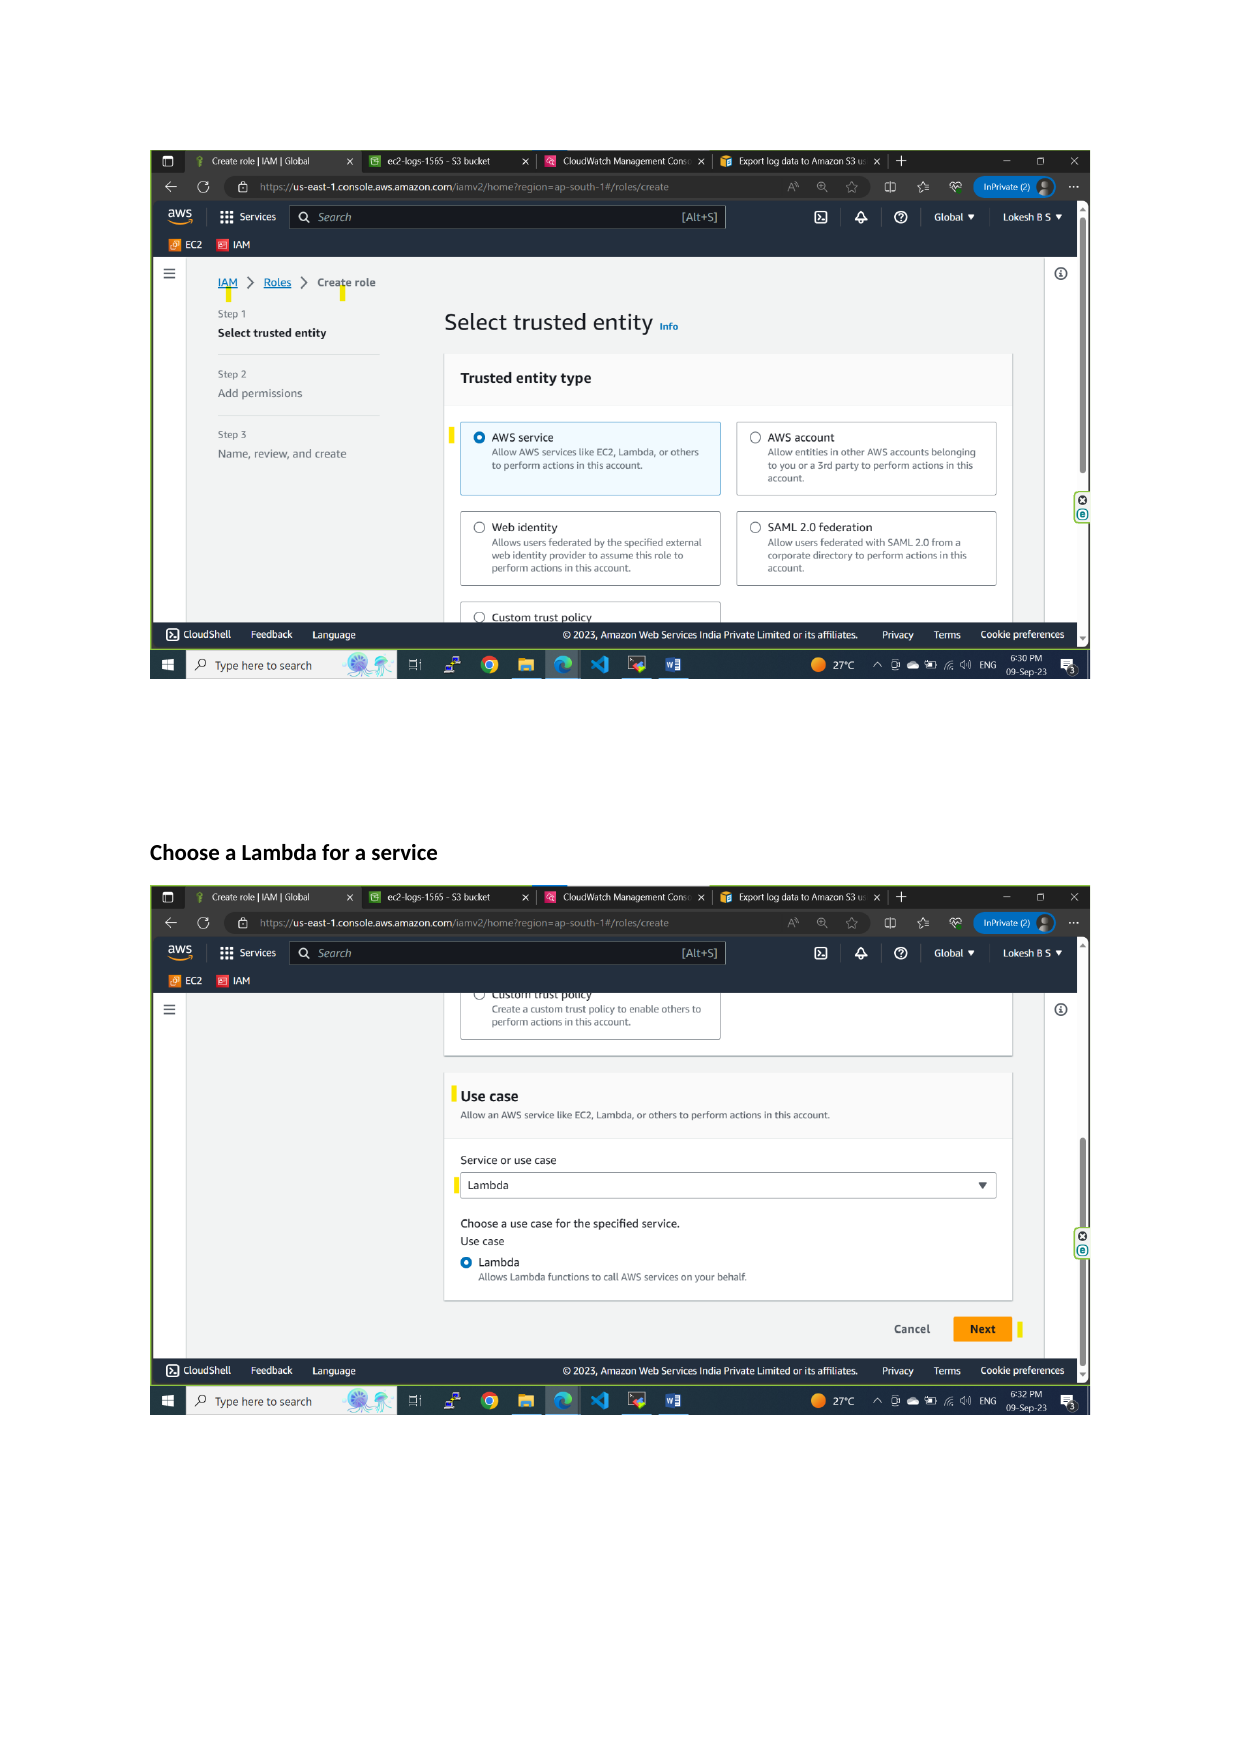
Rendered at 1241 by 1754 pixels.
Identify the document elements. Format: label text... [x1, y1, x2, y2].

picture [150, 150, 1091, 679]
picture [150, 885, 1091, 1415]
text Choose a Lambda for a service [150, 838, 1090, 866]
